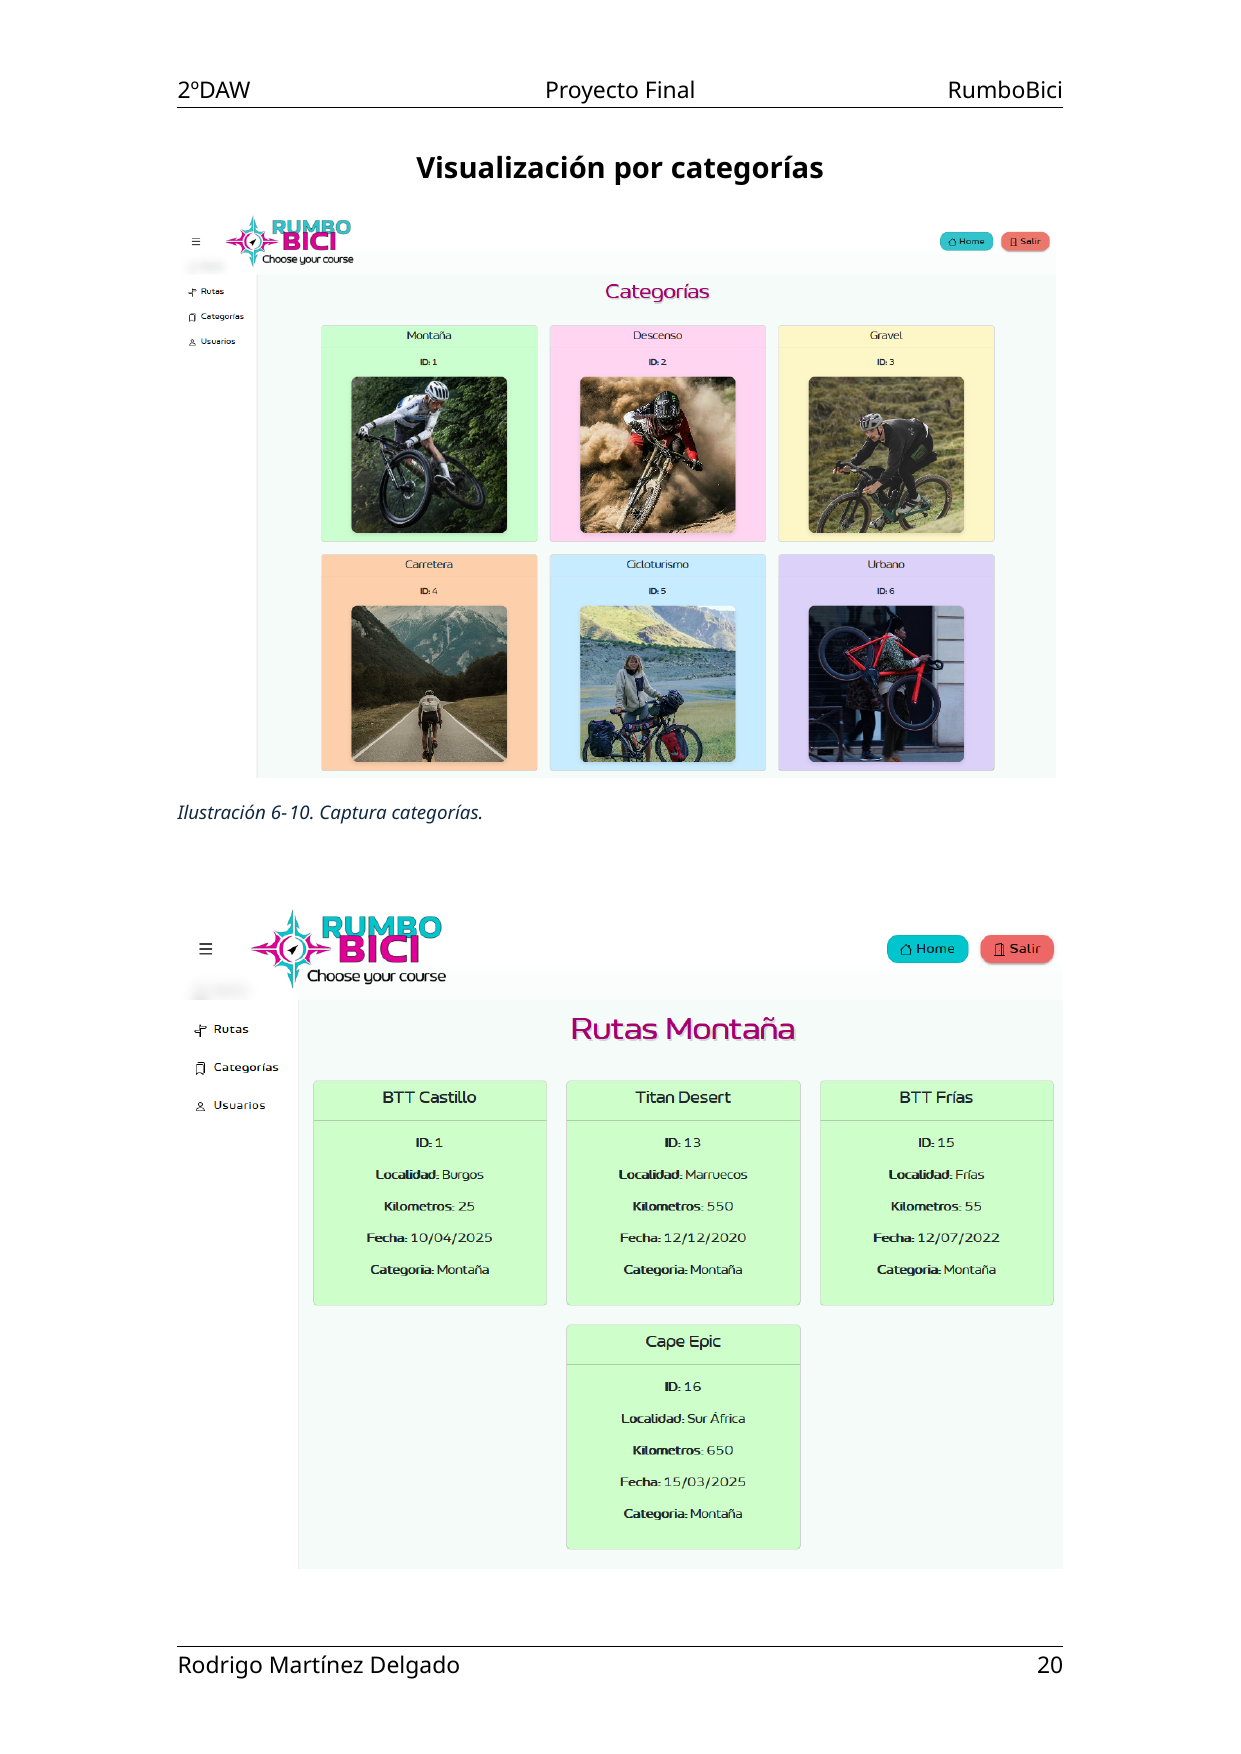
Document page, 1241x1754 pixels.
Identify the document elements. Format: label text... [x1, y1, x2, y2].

picture [177, 901, 1063, 1569]
picture [177, 210, 1056, 778]
text Visualización por categorías [177, 148, 1063, 187]
